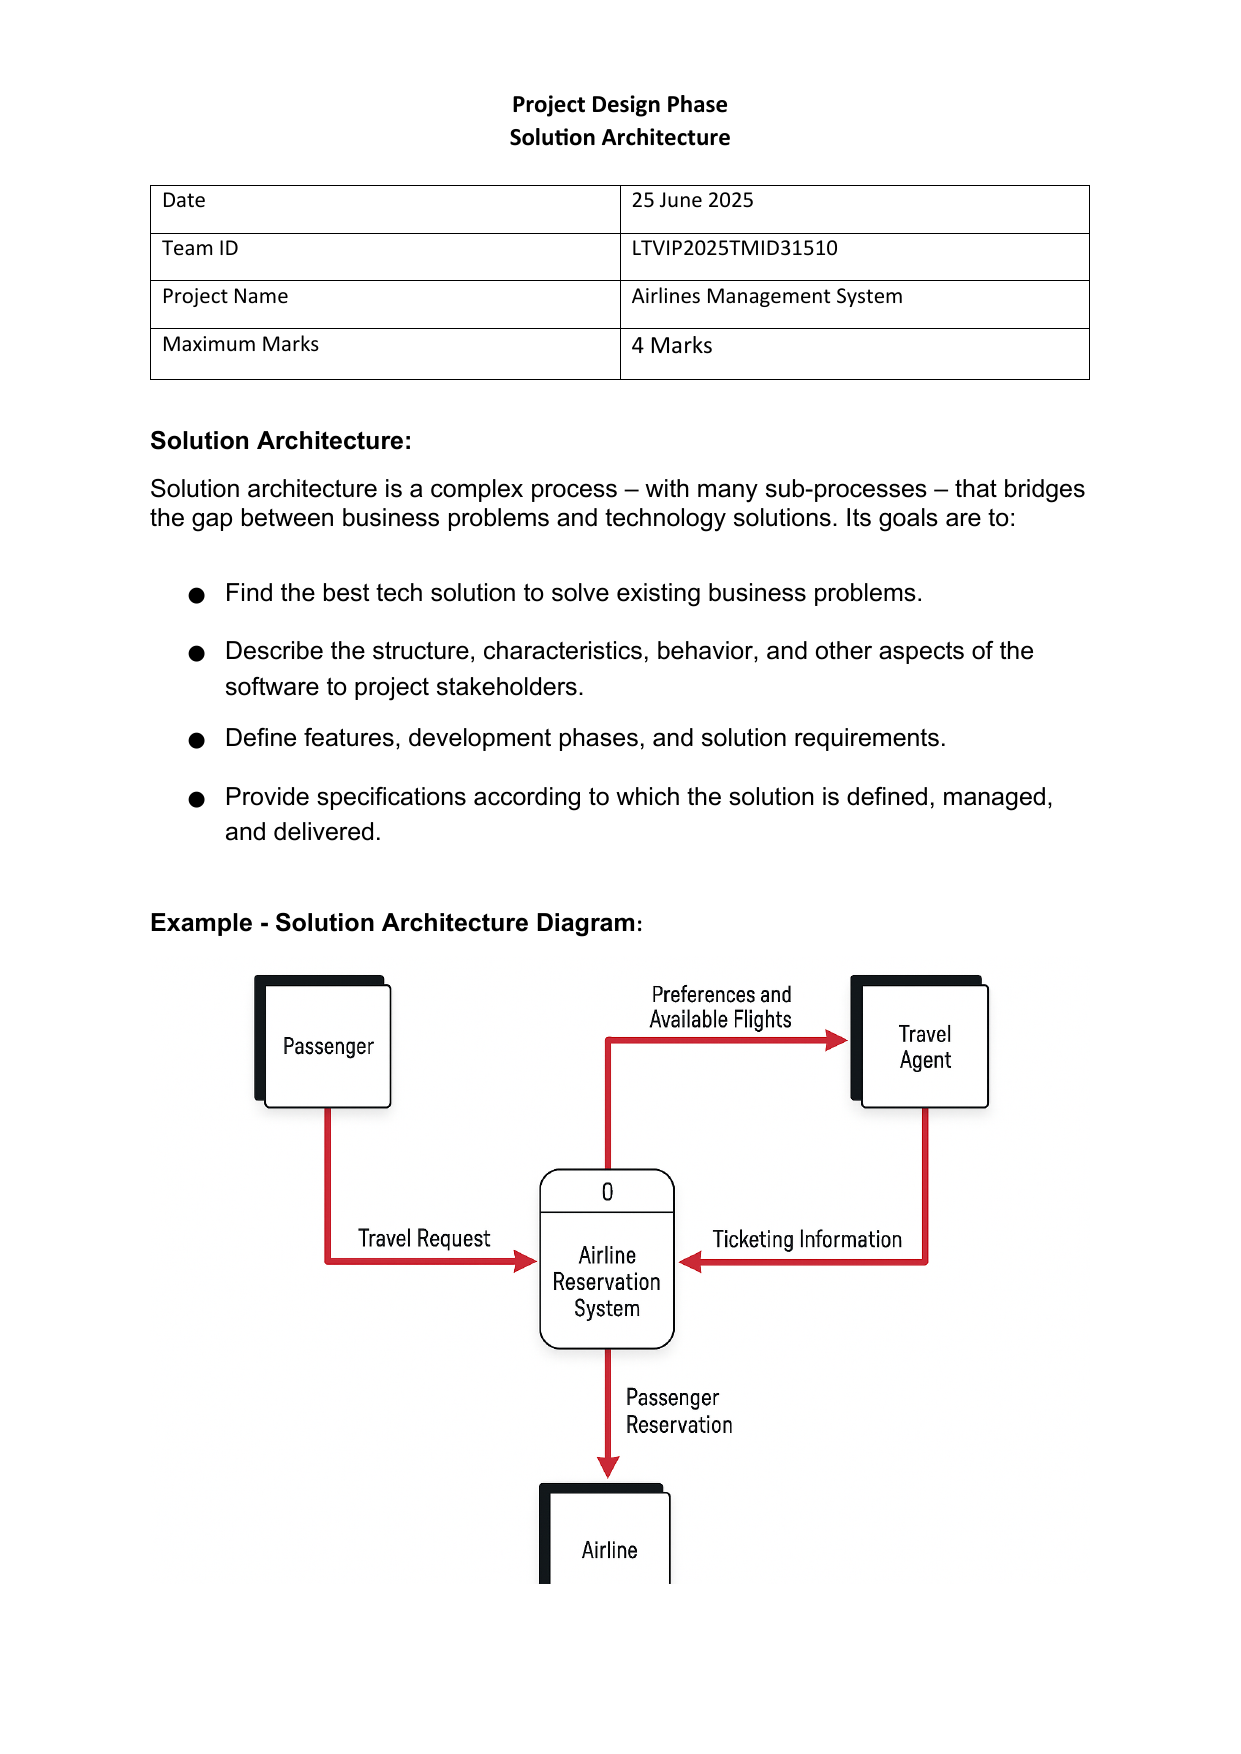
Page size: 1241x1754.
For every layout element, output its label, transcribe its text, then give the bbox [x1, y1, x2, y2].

text Project Design Phase [150, 89, 1090, 119]
table_cell Team ID [151, 234, 620, 280]
table_cell Maximum Marks [151, 329, 620, 378]
text Example - Solution Architecture Diagram: [150, 908, 1090, 938]
text Solution architecture is a complex process – with many sub-processes – that bridges the gap between business problems and technology solutions. Its goals are to: [150, 474, 1090, 532]
table_cell Project Name [151, 281, 620, 328]
list Provide specifications according to which the solution is defined, managed, and delivered. [187, 774, 1090, 846]
table_cell 4 Marks [621, 329, 1089, 378]
text Solution Architecture [150, 122, 1090, 152]
table_header 25 June 2025 [621, 186, 1089, 232]
text Solution Architecture: [150, 426, 1090, 455]
picture [150, 956, 1091, 1584]
table_cell Airlines Management System [621, 281, 1089, 328]
list Describe the structure, characteristics, behavior, and other aspects of the software to project stakeholders. [187, 629, 1090, 700]
list Define features, development phases, and solution requirements. [187, 716, 1090, 759]
table_header Date [151, 186, 620, 232]
table_cell LTVIP2025TMID31510 [621, 234, 1089, 280]
list Find the best tech solution to solve existing business problems. [187, 571, 1090, 613]
